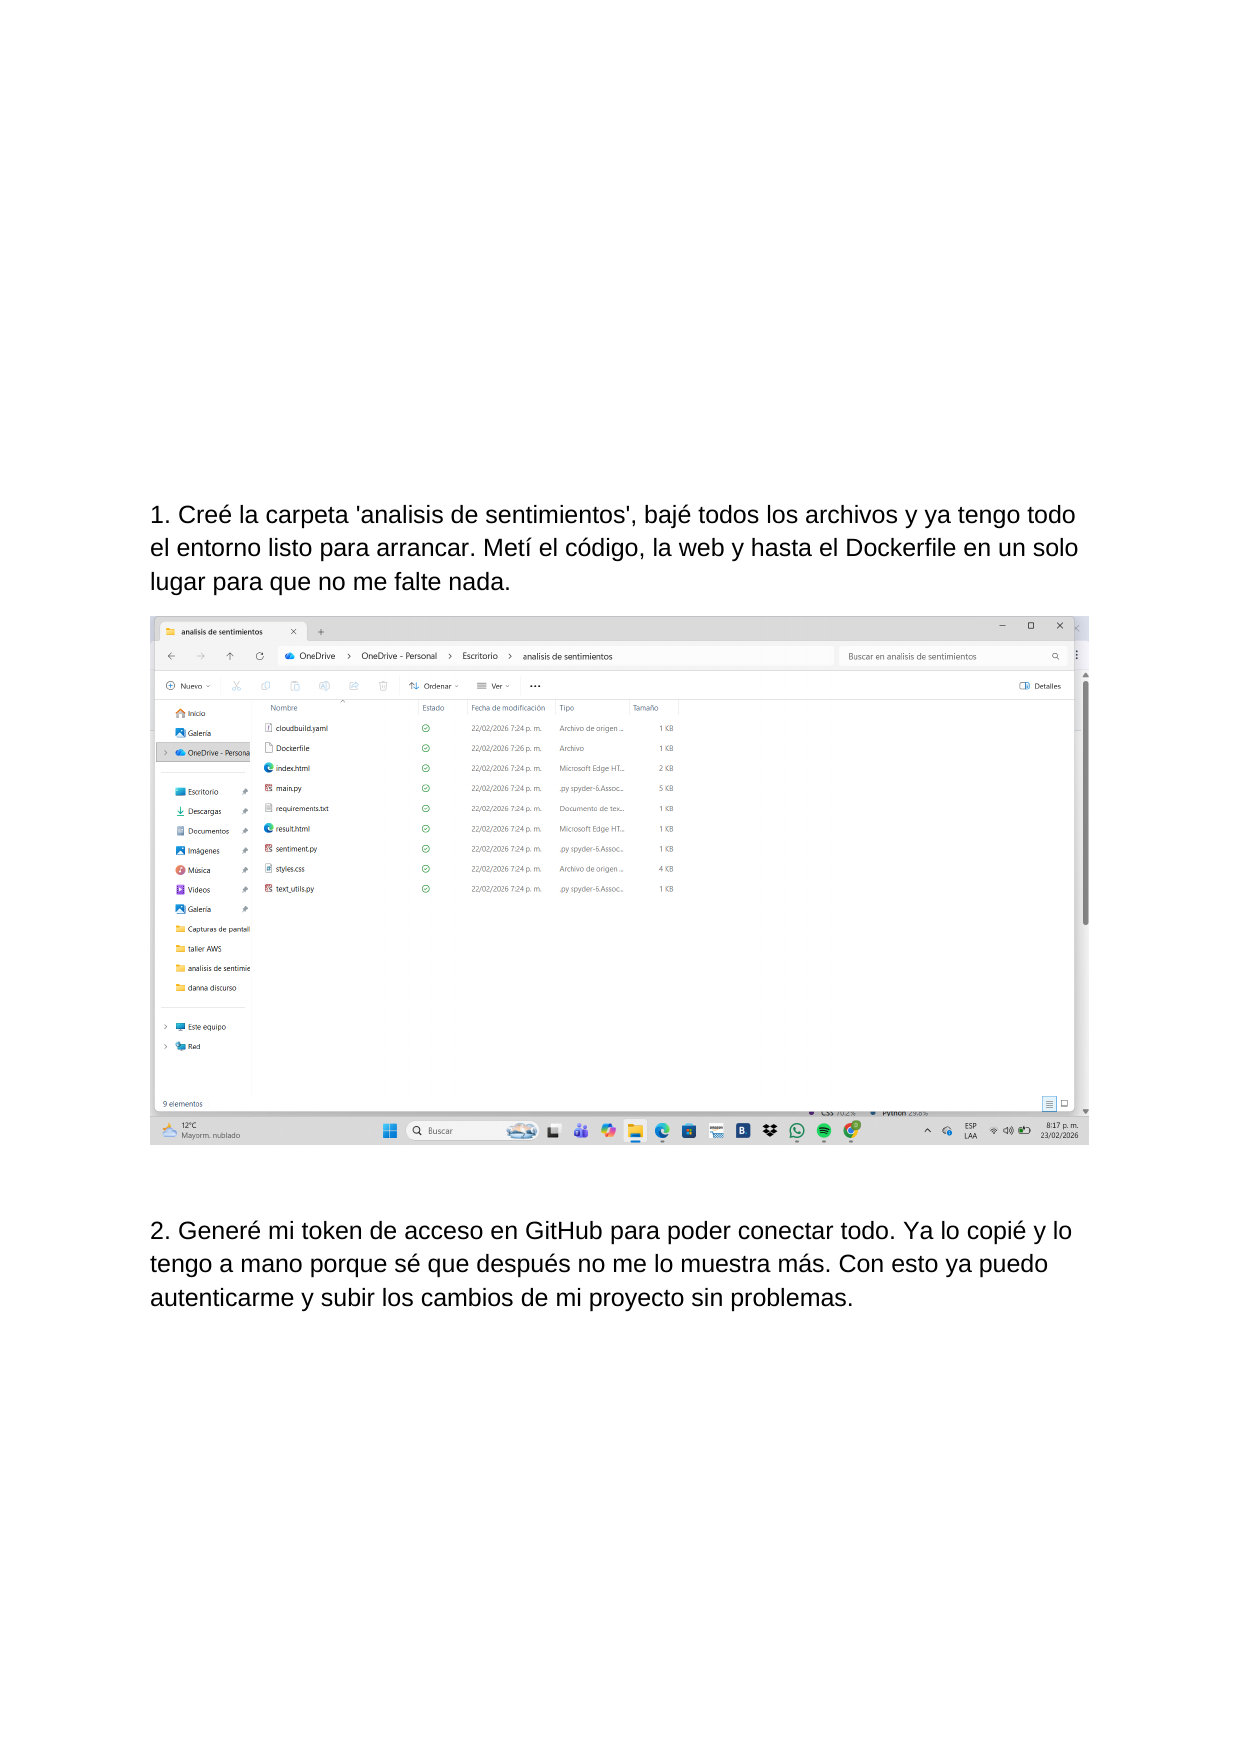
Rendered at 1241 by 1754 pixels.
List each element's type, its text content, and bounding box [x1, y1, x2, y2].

picture [150, 616, 1089, 1145]
text 2. Generé mi token de acceso en GitHub para poder conectar todo. Ya lo copié y lo tengo a mano porque sé que después no me lo muestra más. Con esto ya puedo autenticarme y subir los cambios de mi proyecto sin problemas. [150, 1216, 1090, 1311]
text 1. Creé la carpeta 'analisis de sentimientos', bajé todos los archivos y ya tengo todo el entorno listo para arrancar. Metí el código, la web y hasta el Dockerfile en un solo lugar para que no me falte nada. [150, 500, 1090, 595]
